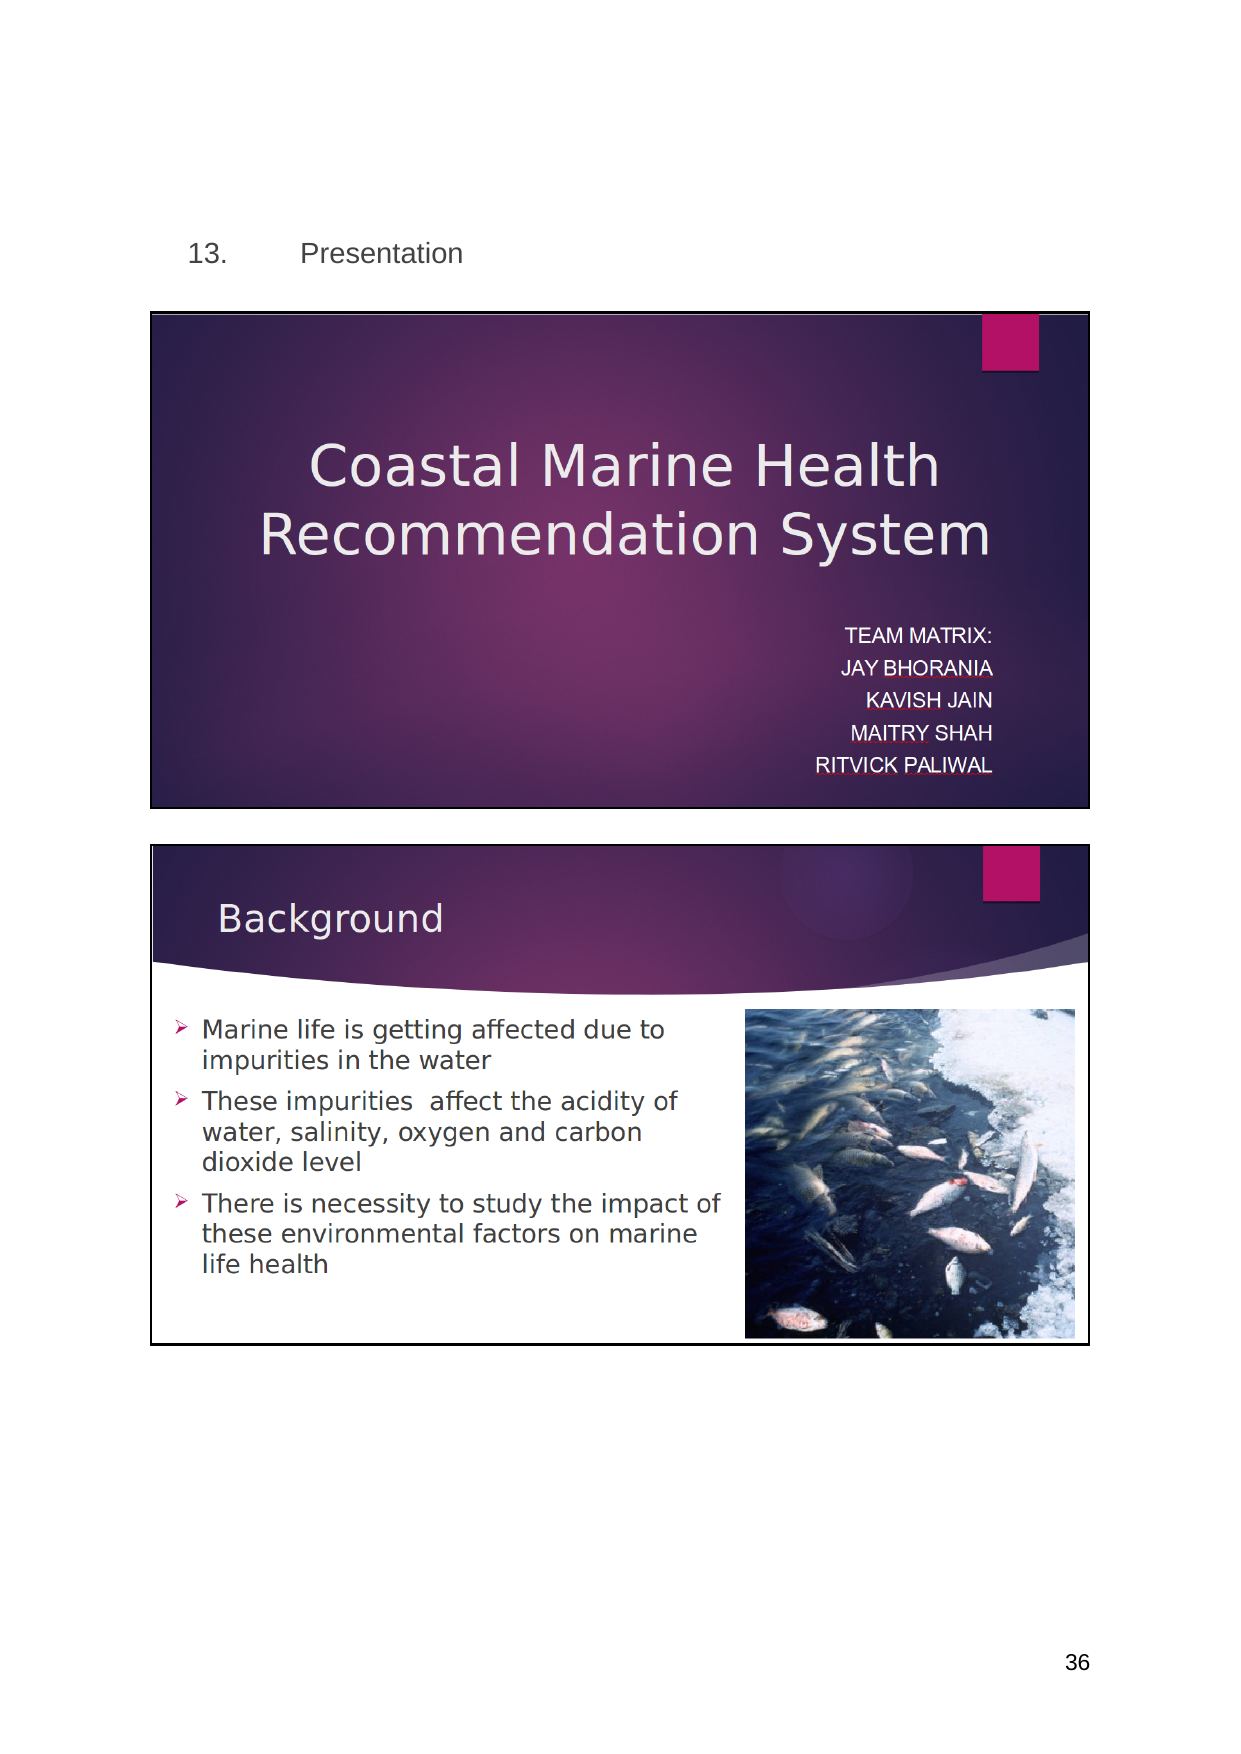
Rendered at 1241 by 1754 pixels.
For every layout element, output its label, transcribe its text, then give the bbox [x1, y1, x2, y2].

picture [152, 314, 1088, 807]
subtitle Presentation [187, 236, 1090, 269]
picture [152, 846, 1088, 1343]
